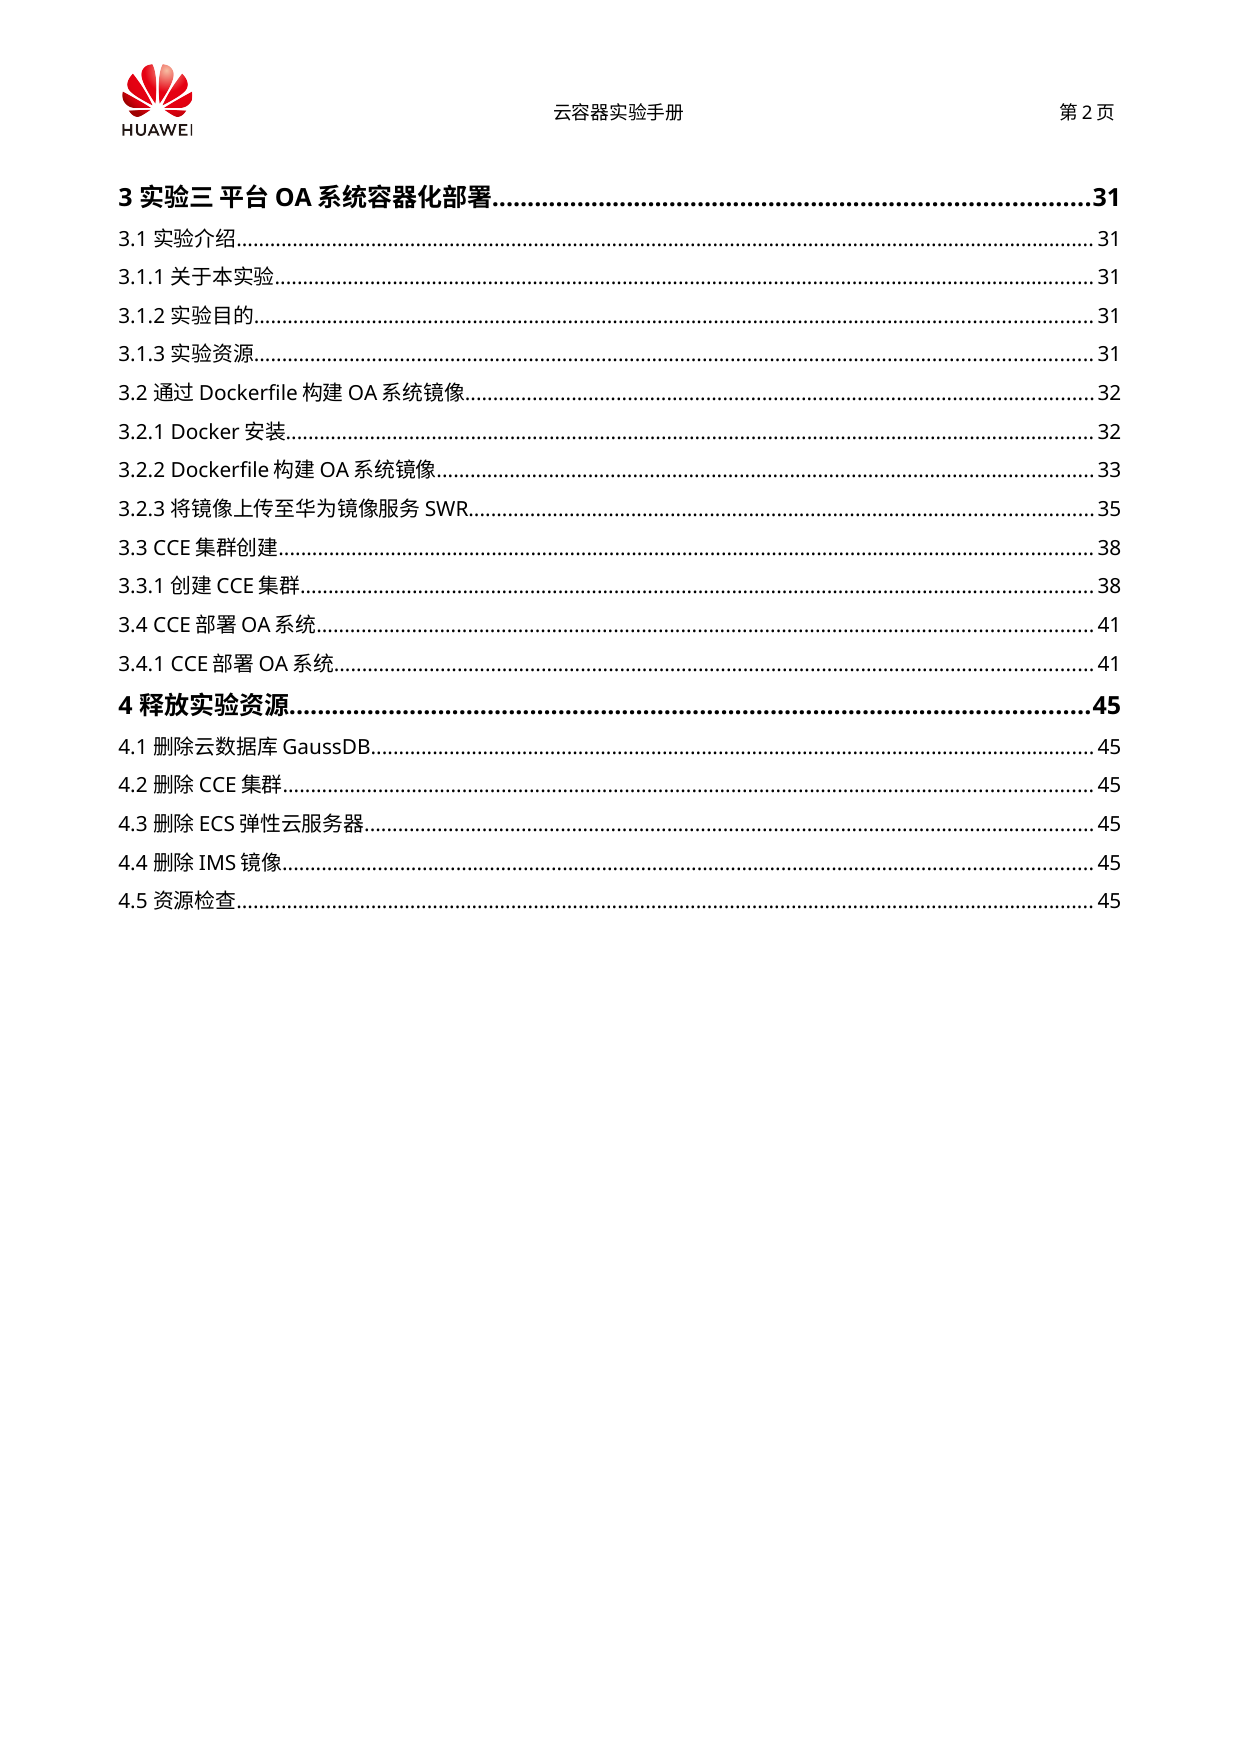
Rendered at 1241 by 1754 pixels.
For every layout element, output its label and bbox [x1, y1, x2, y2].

picture [122, 64, 193, 136]
